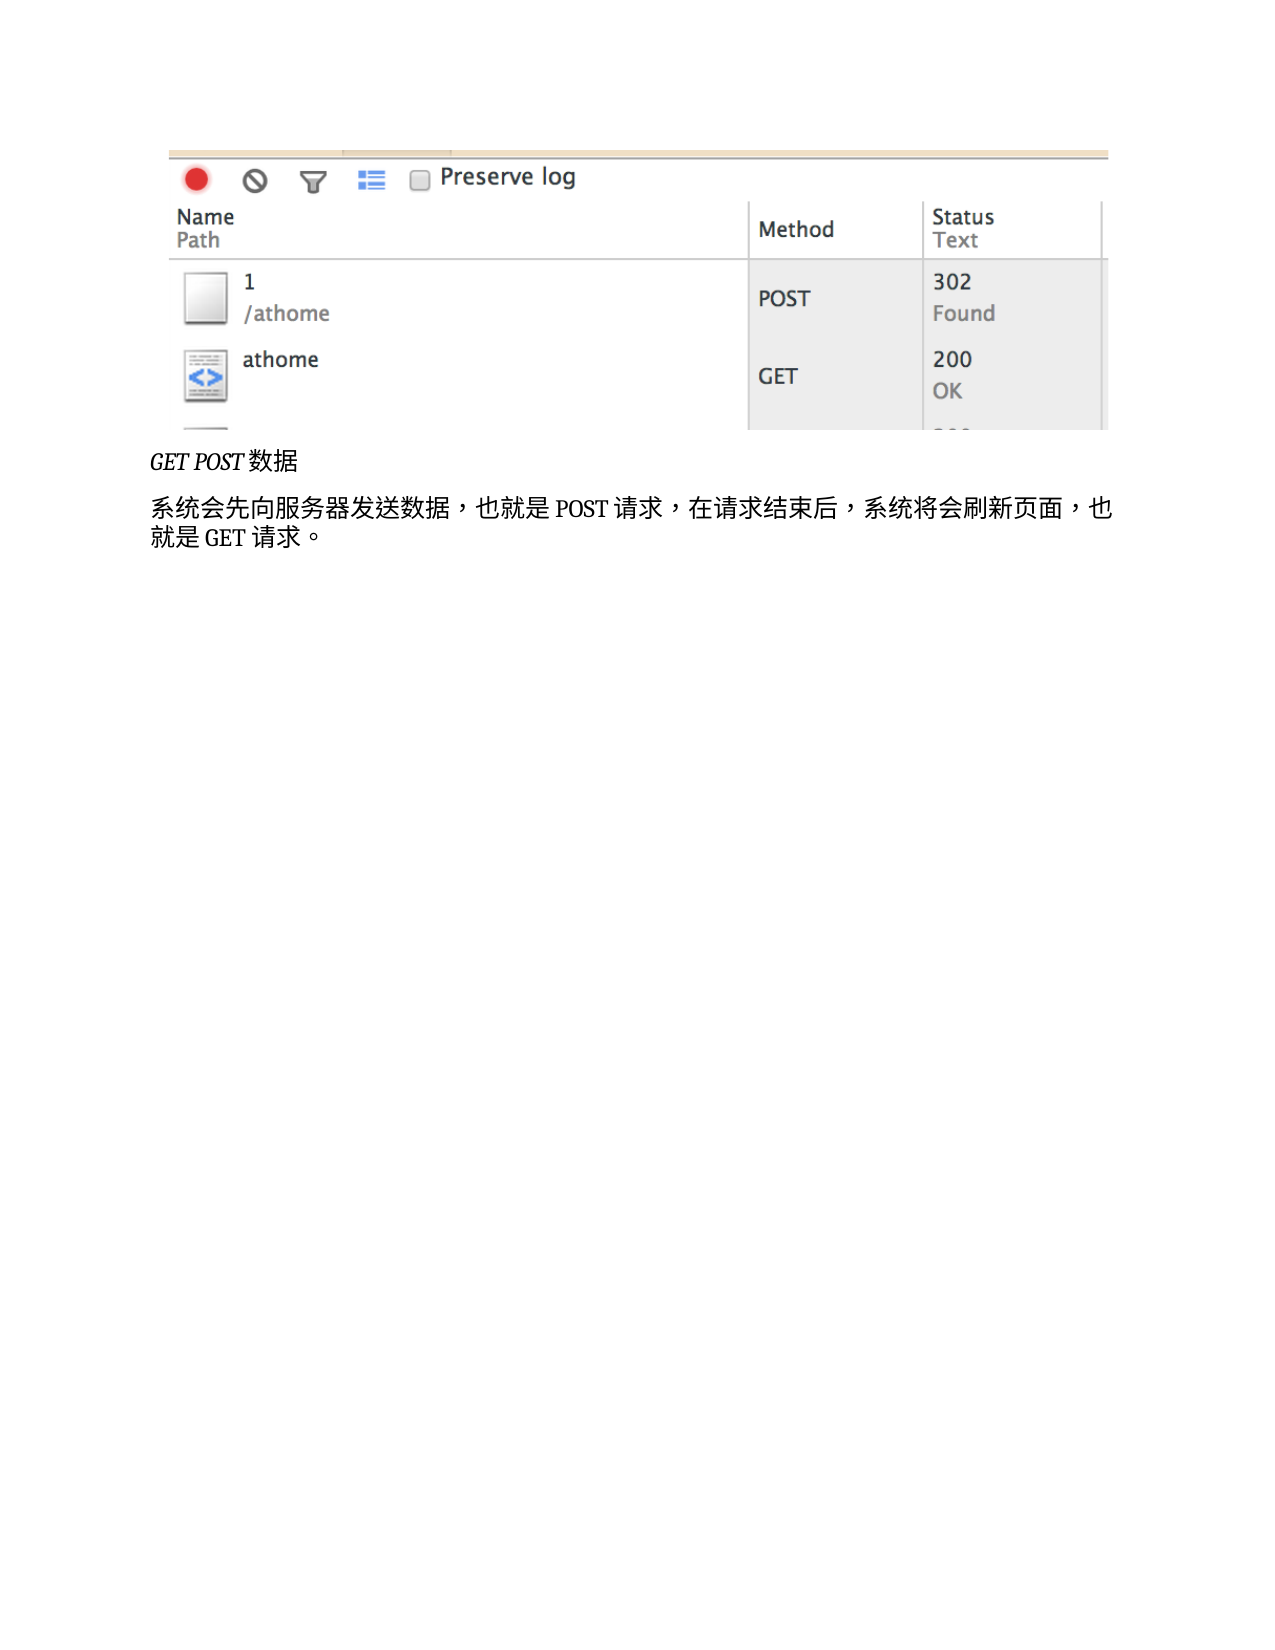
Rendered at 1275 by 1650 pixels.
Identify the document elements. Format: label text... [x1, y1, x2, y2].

text GET POST数据 [150, 448, 1125, 477]
text 系统会先向服务器发送数据，也就是POST请求，在请求结束后，系统将会刷新页面，也就是GET请求。 [150, 495, 1125, 553]
picture [168, 150, 1109, 430]
